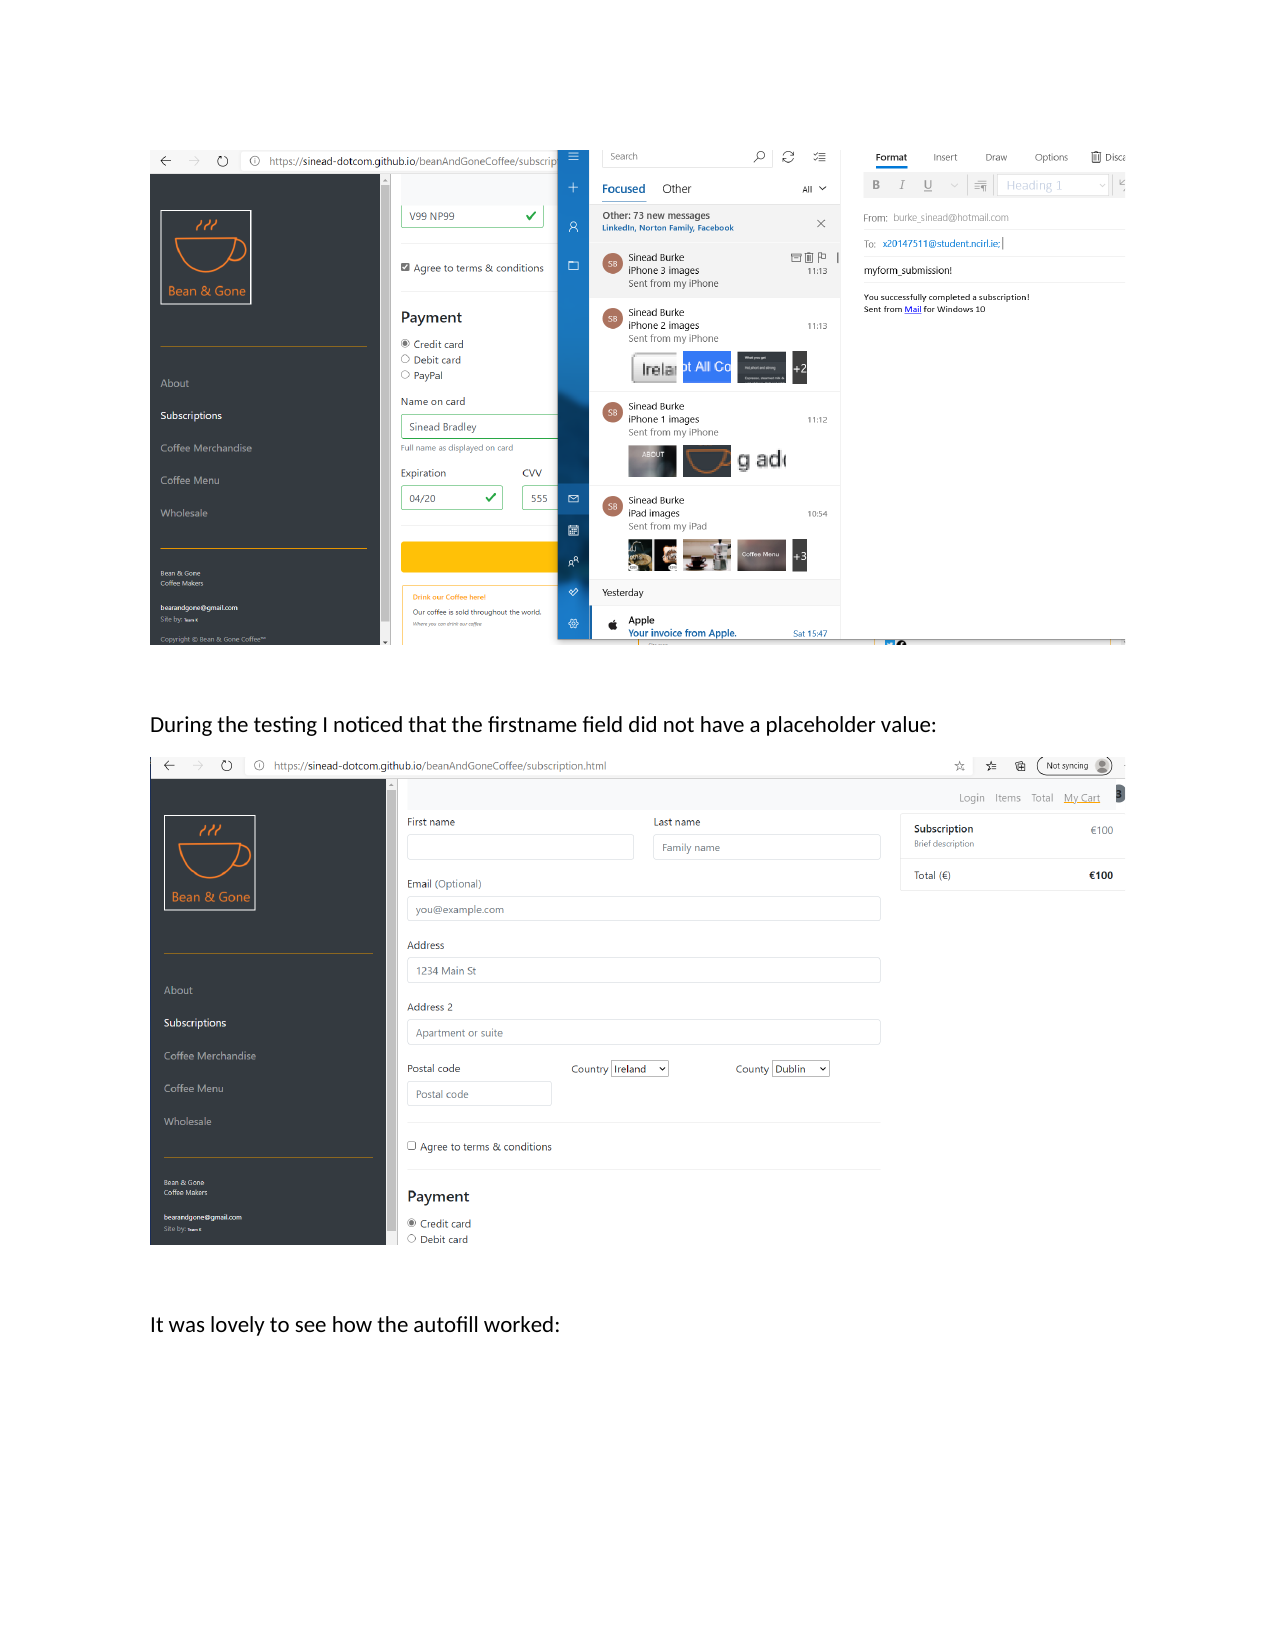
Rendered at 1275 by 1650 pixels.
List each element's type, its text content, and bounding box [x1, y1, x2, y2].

text During the testing I noticed that the firstname field did not have a placeholder value: [150, 711, 1125, 738]
picture [150, 150, 1125, 645]
text It was lovely to see how the autofill worked: [150, 1311, 1125, 1339]
picture [150, 757, 1125, 1245]
